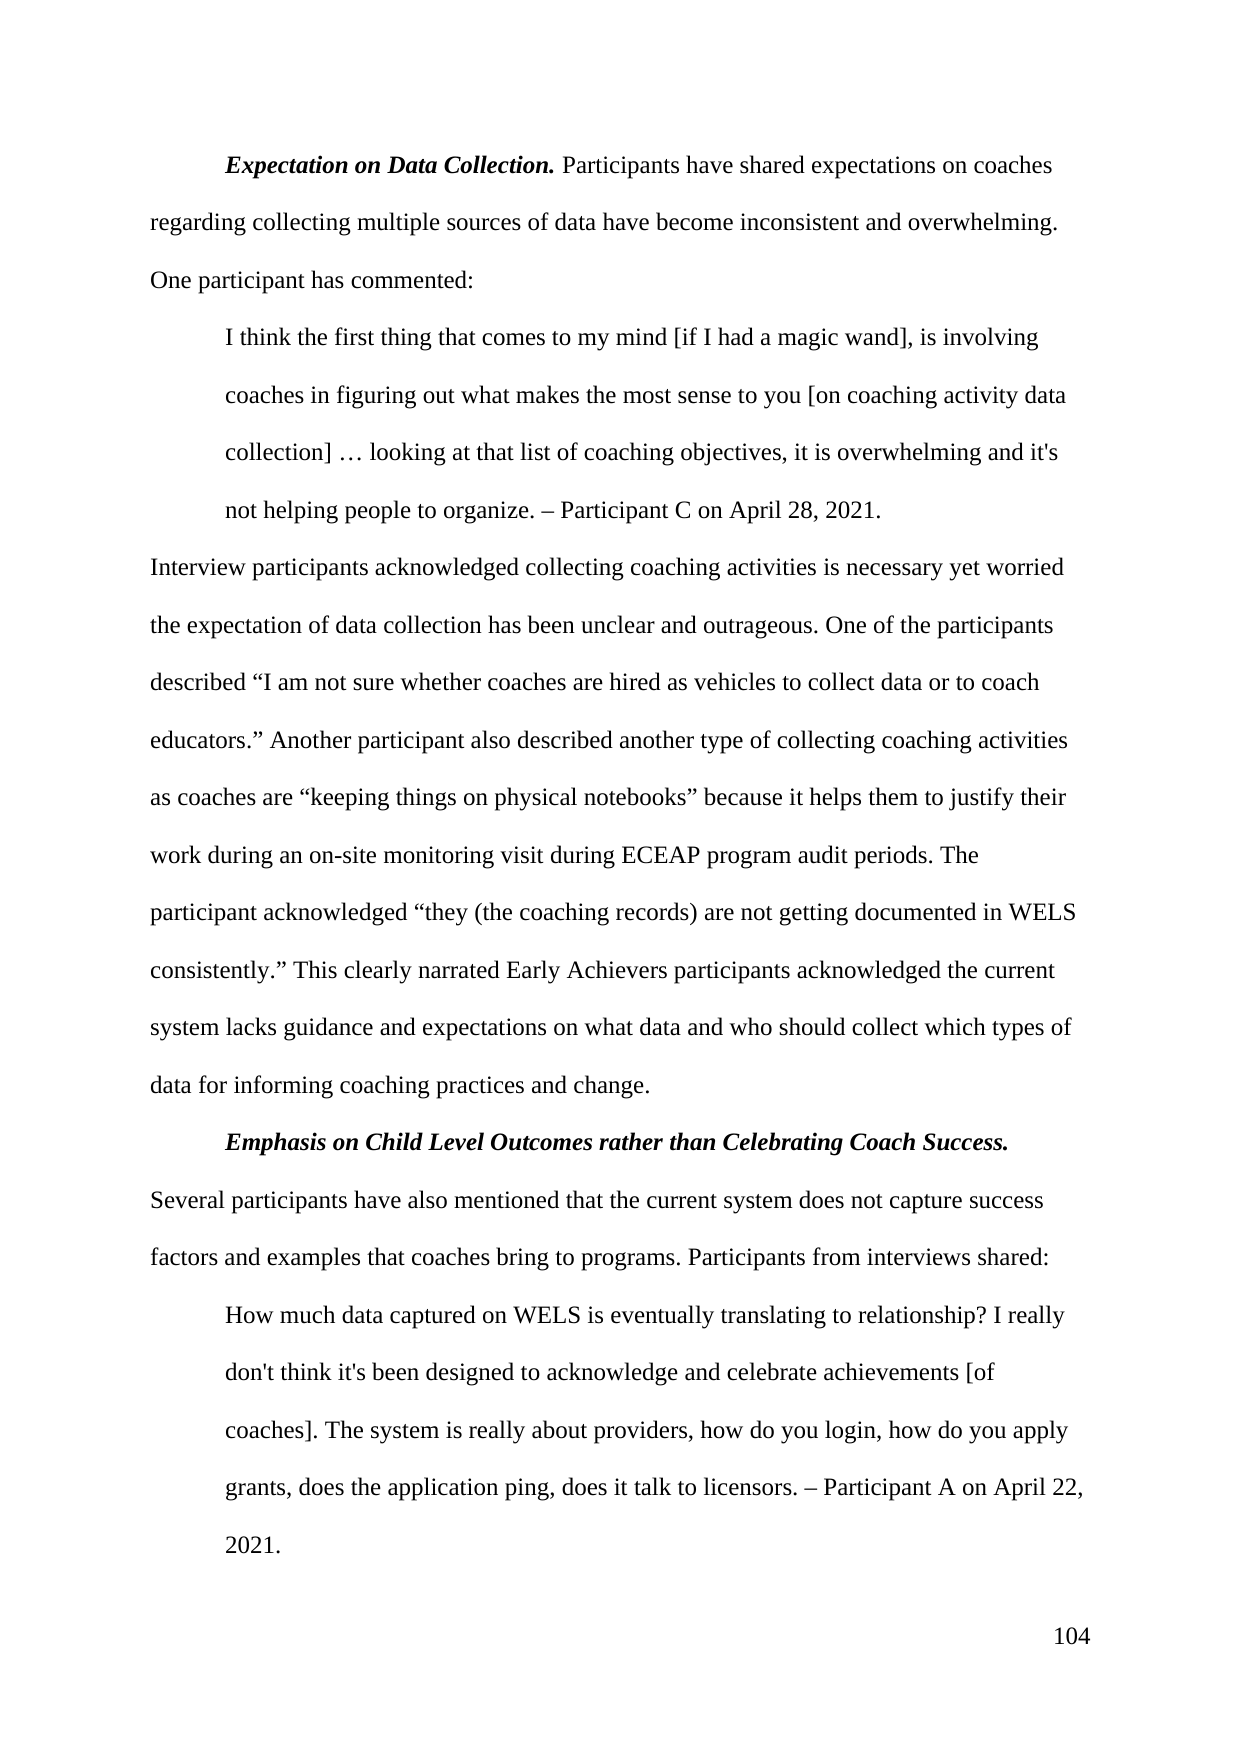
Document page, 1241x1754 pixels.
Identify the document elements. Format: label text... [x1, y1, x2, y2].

text I think the first thing that comes to my mind [if I had a magic wand], is involving coaches in figuring out what makes the most sense to you [on coaching activity data collection] … looking at that list of coaching objectives, it is overwhelming and it's not helping people to organize. – Participant C on April 28, 2021. [225, 322, 1090, 524]
text Emphasis on Child Level Outcomes rather than Celebrating Coach Success. Several participants have also mentioned that the current system does not capture success factors and examples that coaches bring to programs. Participants from interviews shared: [150, 1127, 1090, 1271]
text How much data captured on WELS is eventually translating to relationship? I really don't think it's been designed to acknowledge and celebrate achievements [of coaches]. The system is really about providers, how do you login, how do you apply grants, does the application ping, does it talk to licensors. – Participant A on April 22, 2021. [225, 1300, 1090, 1559]
text Interview participants acknowledged collecting coaching activities is necessary yet worried the expectation of data collection has been unclear and outrageous. One of the participants described “I am not sure whether coaches are hired as vehicles to collect data or to coach educators.” Another participant also described another type of collecting coaching activities as coaches are “keeping things on physical notebooks” because it helps them to justify their work during an on-site monitoring visit during ECEAP program audit periods. The participant acknowledged “they (the coaching records) are not getting documented in WELS consistently.” This clearly narrated Early Achievers participants acknowledged the current system lacks guidance and expectations on what data and who should collect which types of data for informing coaching practices and change. [150, 552, 1090, 1099]
text Expectation on Data Collection. Participants have shared expectations on coaches regarding collecting multiple sources of data have become inconsistent and overwhelming. One participant has commented: [150, 150, 1090, 294]
